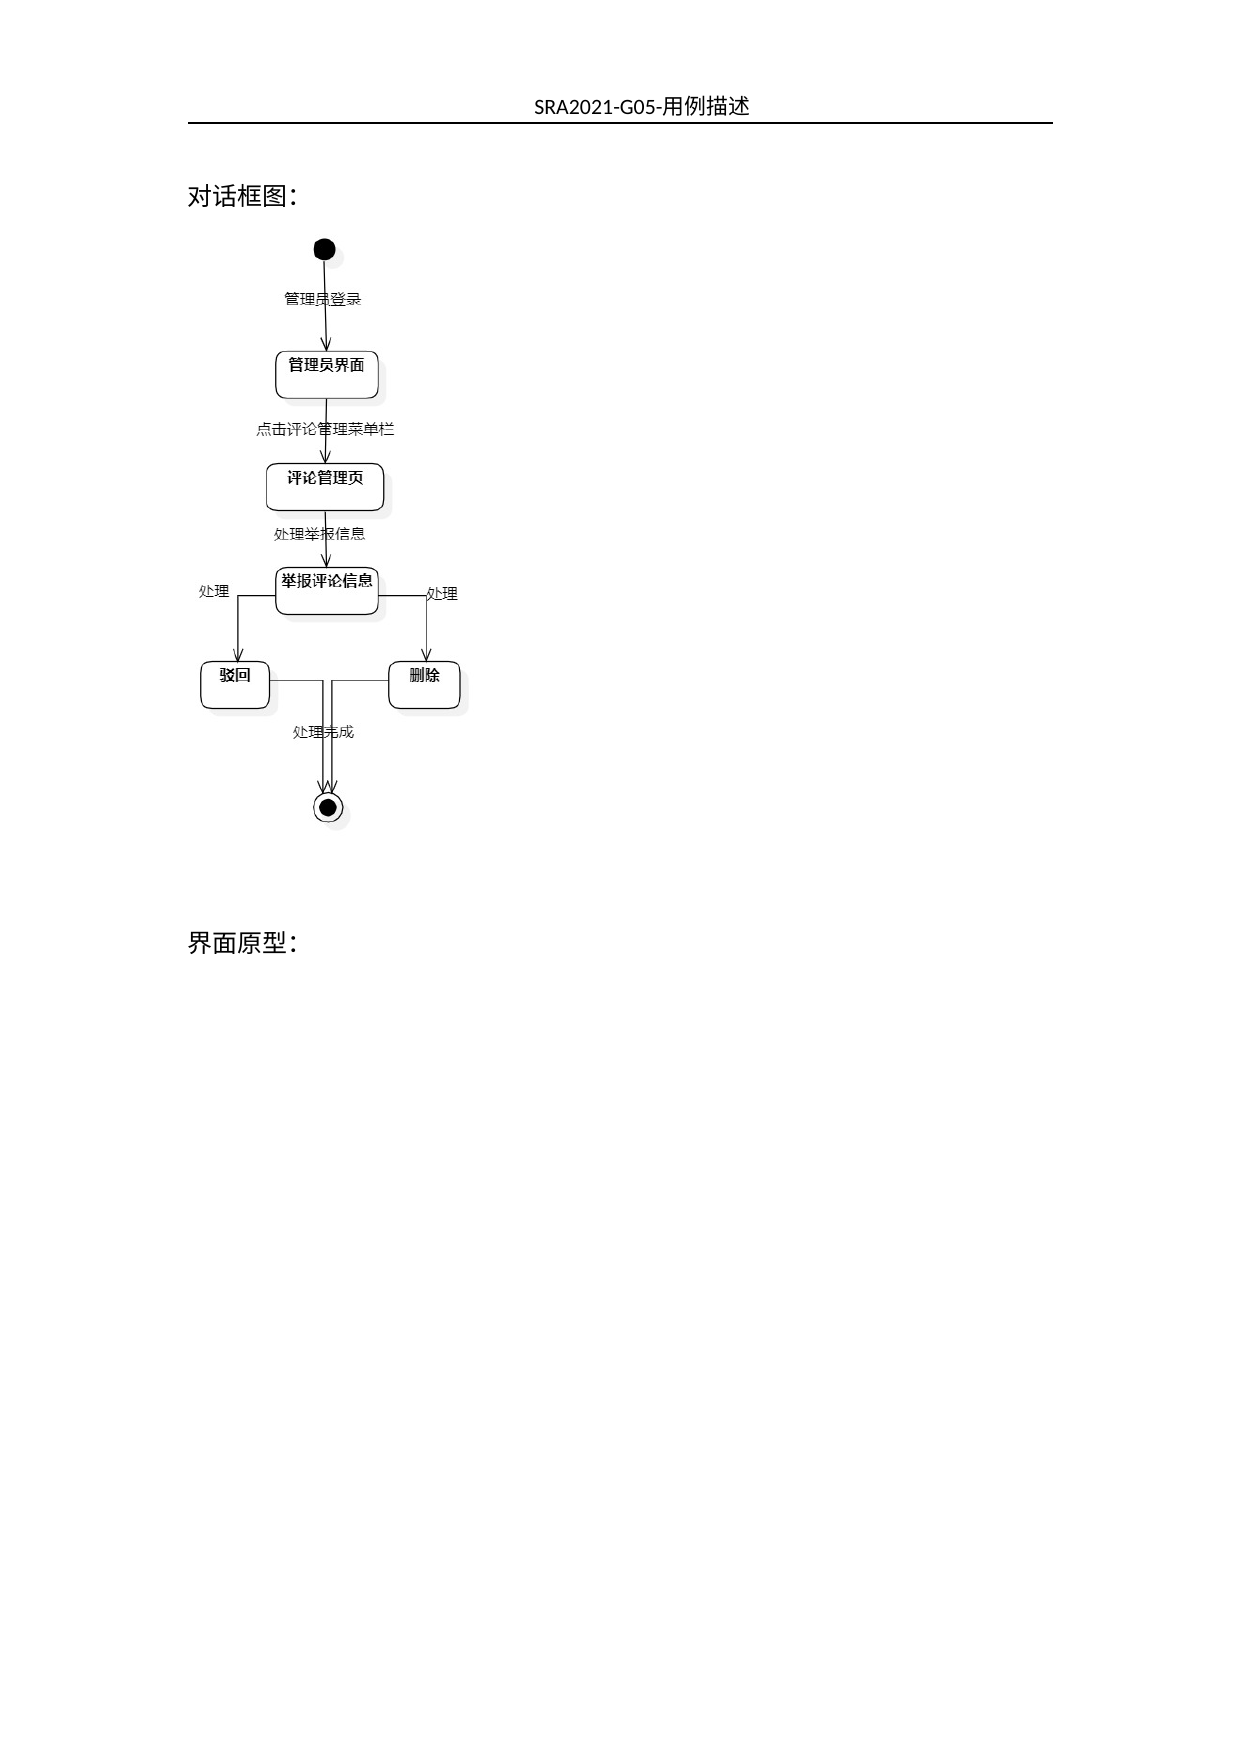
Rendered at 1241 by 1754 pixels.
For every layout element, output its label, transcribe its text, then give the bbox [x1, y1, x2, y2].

text 界面原型： [187, 909, 1053, 974]
text 对话框图： [187, 162, 1053, 227]
picture [187, 227, 507, 868]
